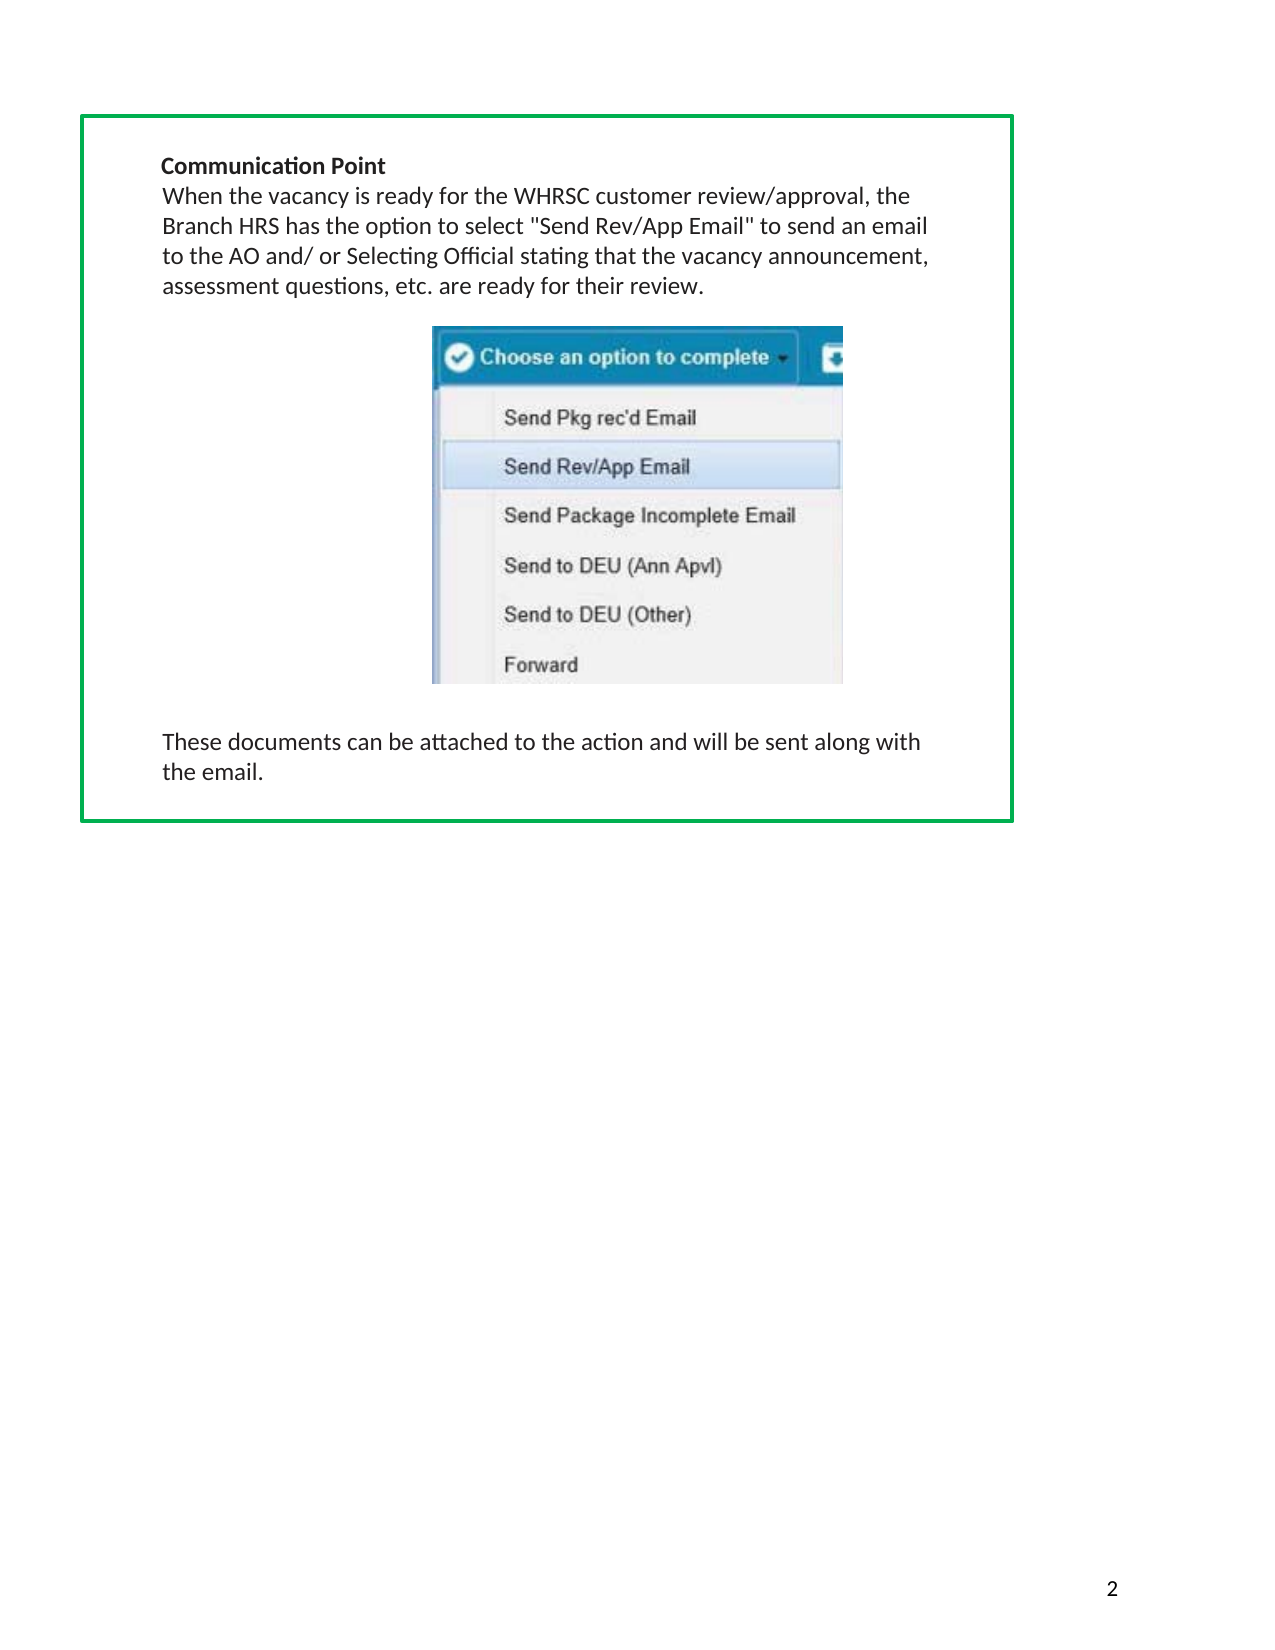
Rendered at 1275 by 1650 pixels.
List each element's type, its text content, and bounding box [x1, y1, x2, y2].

picture [432, 326, 843, 684]
picture [831, 330, 843, 334]
subtitle Communication Point [161, 150, 1125, 181]
text These documents can be attached to the action and will be sent along with the email. [162, 726, 945, 787]
text When the vacancy is ready for the WHRSC customer review/approval, the Branch HRS has the option to select "Send Rev/App Email" to send an email to the AO and/ or Selecting Official stating that the vacancy announcement, assessment questions, etc. are ready for their review. [162, 181, 945, 300]
